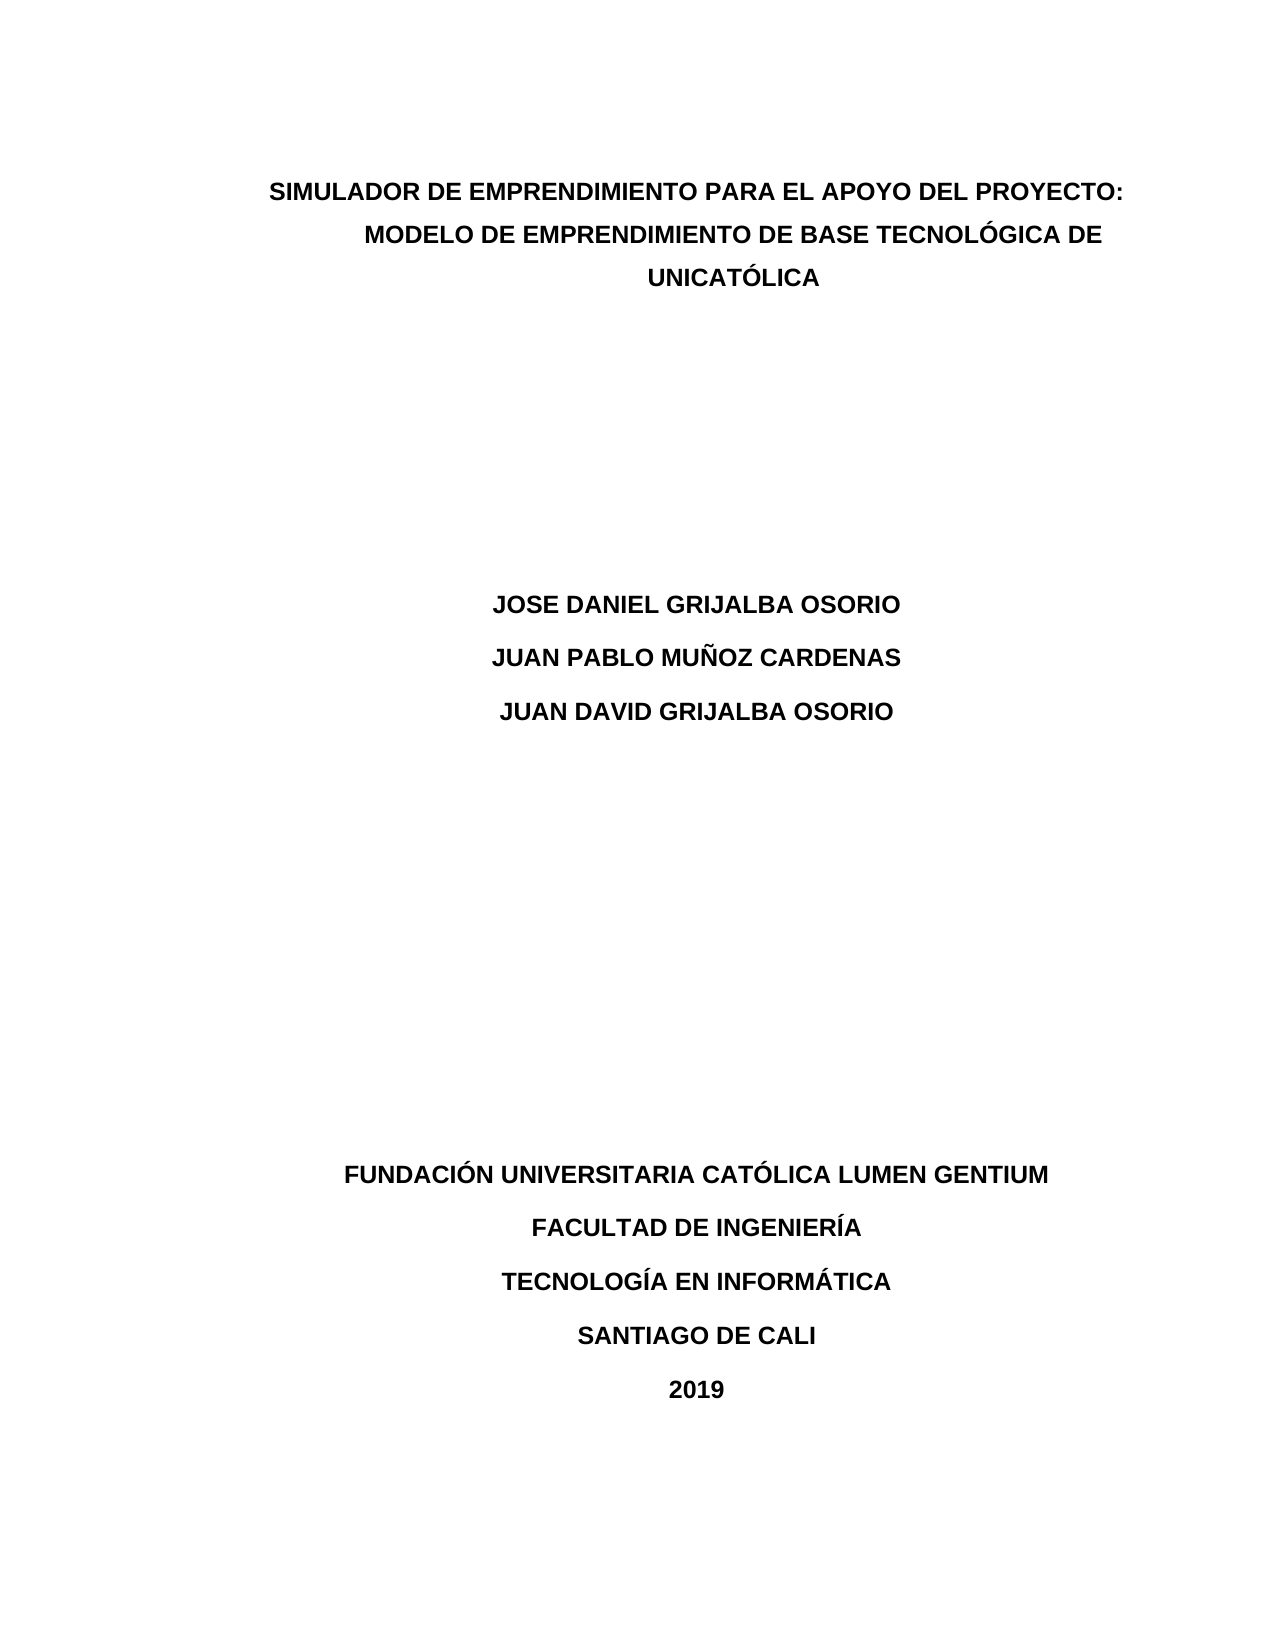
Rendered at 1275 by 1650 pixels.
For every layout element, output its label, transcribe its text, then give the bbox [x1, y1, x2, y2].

text SANTIAGO DE CALI [236, 1321, 1157, 1350]
text TECNOLOGÍA EN INFORMÁTICA [236, 1267, 1157, 1296]
text JUAN PABLO MUÑOZ CARDENAS [236, 643, 1157, 672]
text JUAN DAVID GRIJALBA OSORIO [236, 697, 1157, 726]
text FUNDACIÓN UNIVERSITARIA CATÓLICA LUMEN GENTIUM [236, 1160, 1157, 1188]
text FACULTAD DE INGENIERÍA [236, 1213, 1157, 1242]
text 2019 [236, 1375, 1157, 1403]
text SIMULADOR DE EMPRENDIMIENTO PARA EL APOYO DEL PROYECTO: MODELO DE EMPRENDIMIENTO DE BASE TECNOLÓGICA DE UNICATÓLICA [236, 177, 1157, 292]
text JOSE DANIEL GRIJALBA OSORIO [236, 590, 1157, 618]
